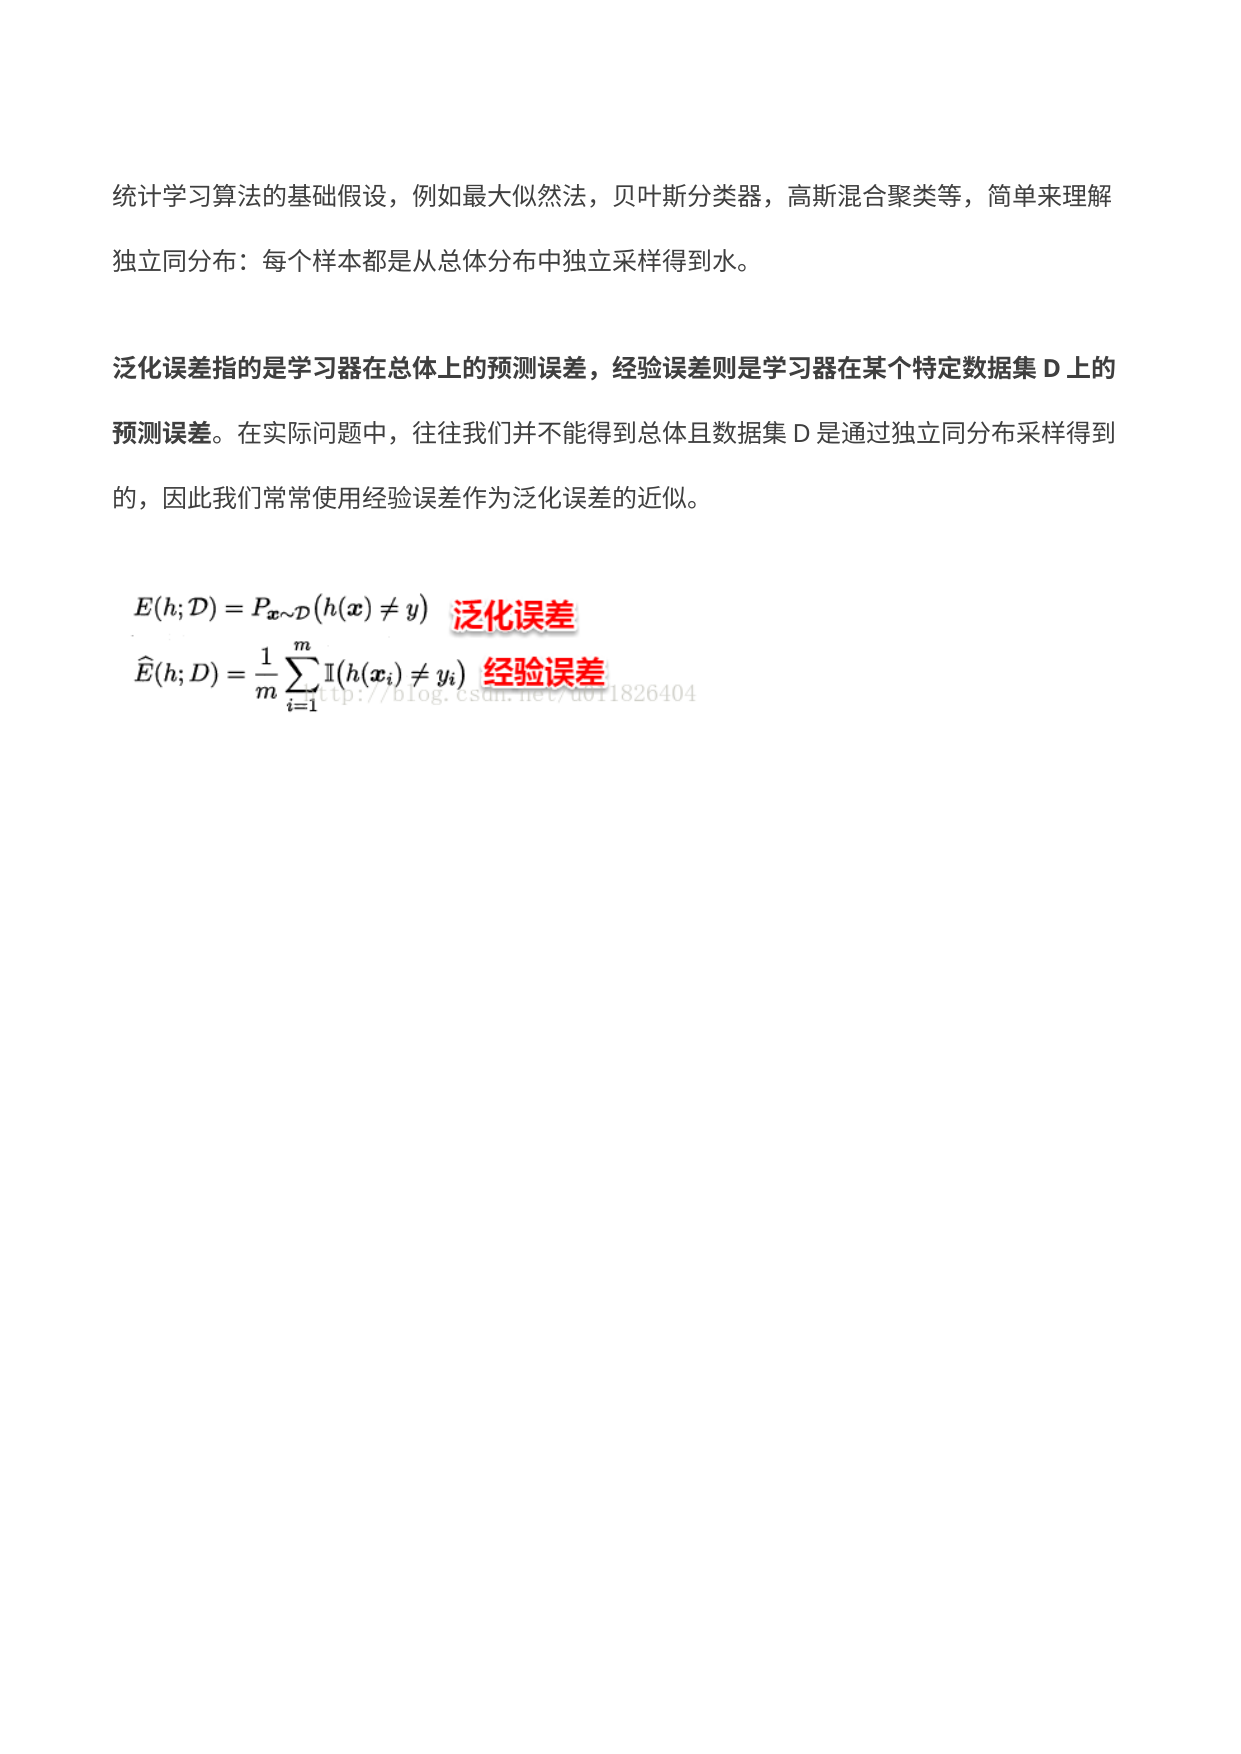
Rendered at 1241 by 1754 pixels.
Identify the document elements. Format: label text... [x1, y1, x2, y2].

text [112, 162, 1128, 292]
picture [112, 587, 712, 719]
text 泛化误差指的是学习器在总体上的预测误差，经验误差则是学习器在某个特定数据集D上的预测误差。在实际问题中，往往我们并不能得到总体且数据集D是通过独立同分布采样得到的，因此我们常常使用经验误差作为泛化误差的近似。 [112, 334, 1128, 529]
